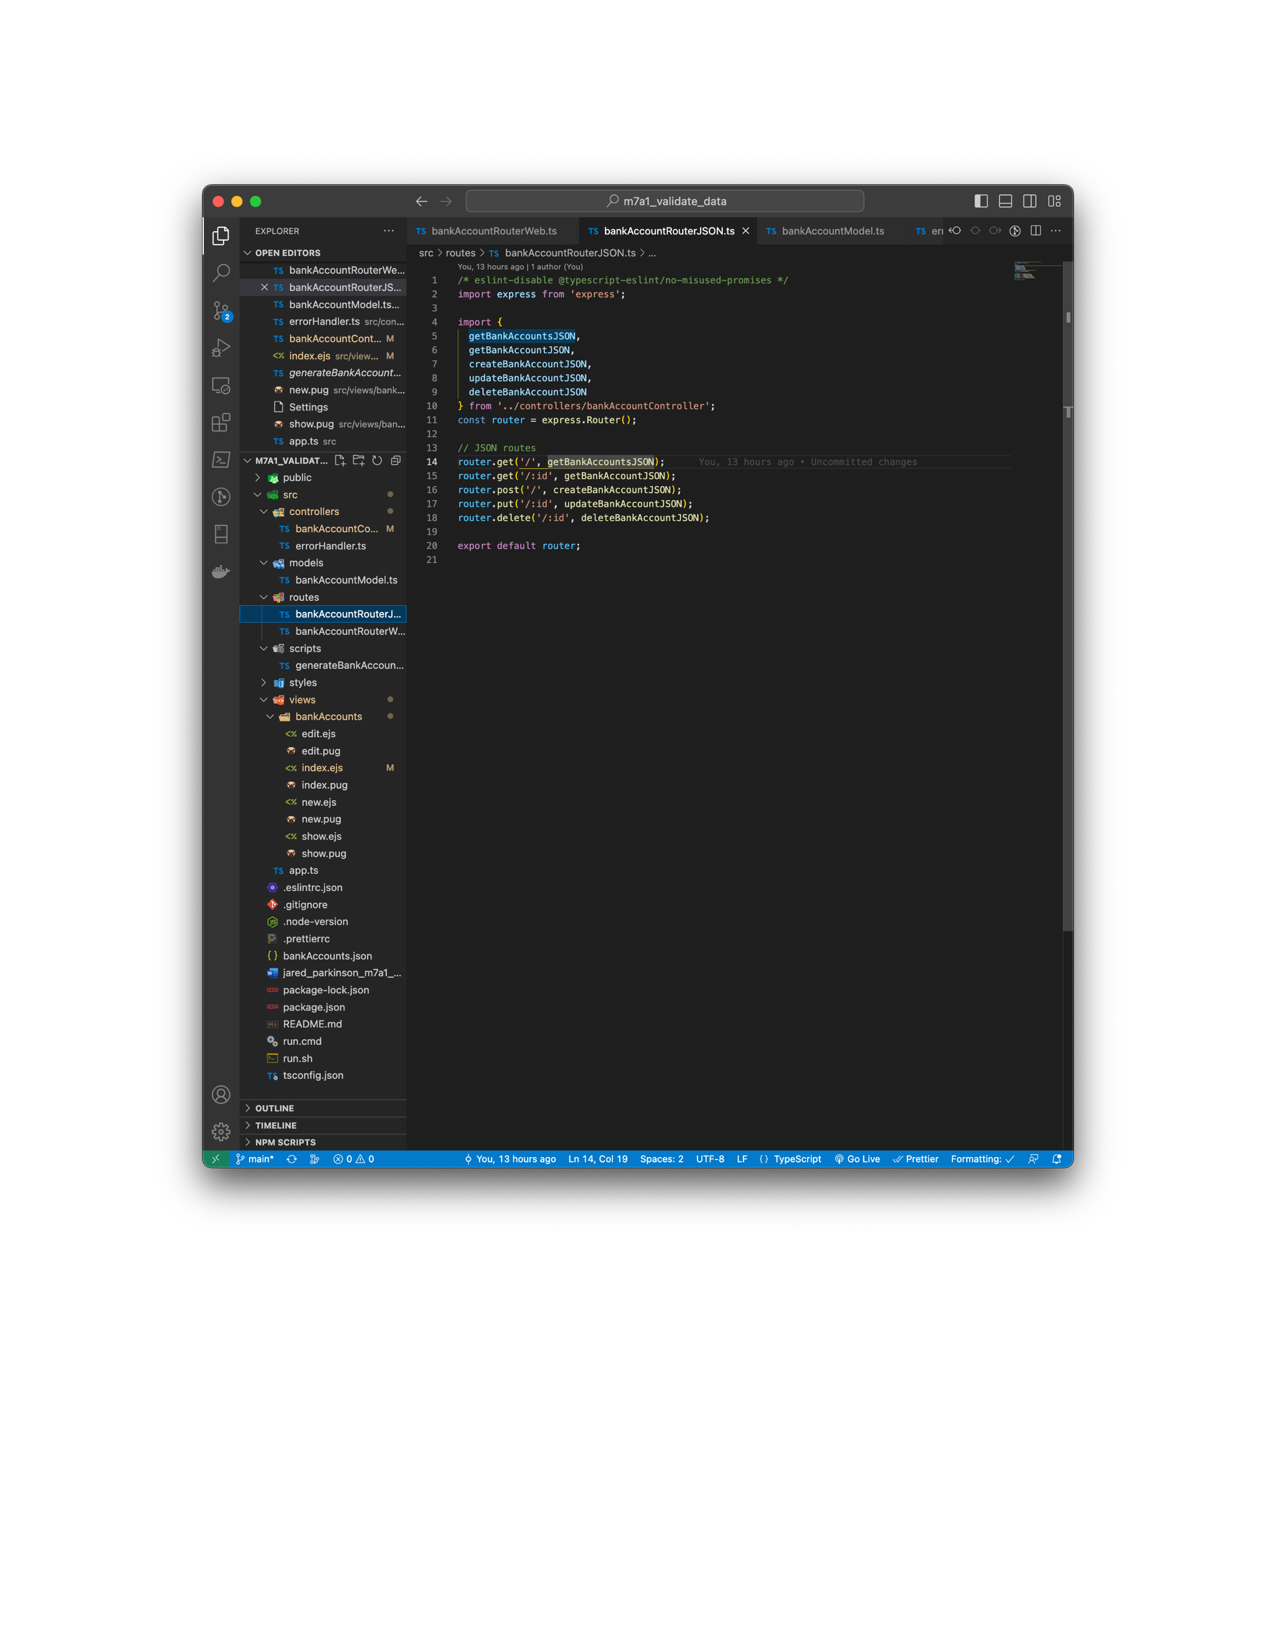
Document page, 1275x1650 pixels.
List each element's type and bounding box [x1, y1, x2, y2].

picture [150, 150, 1125, 1237]
